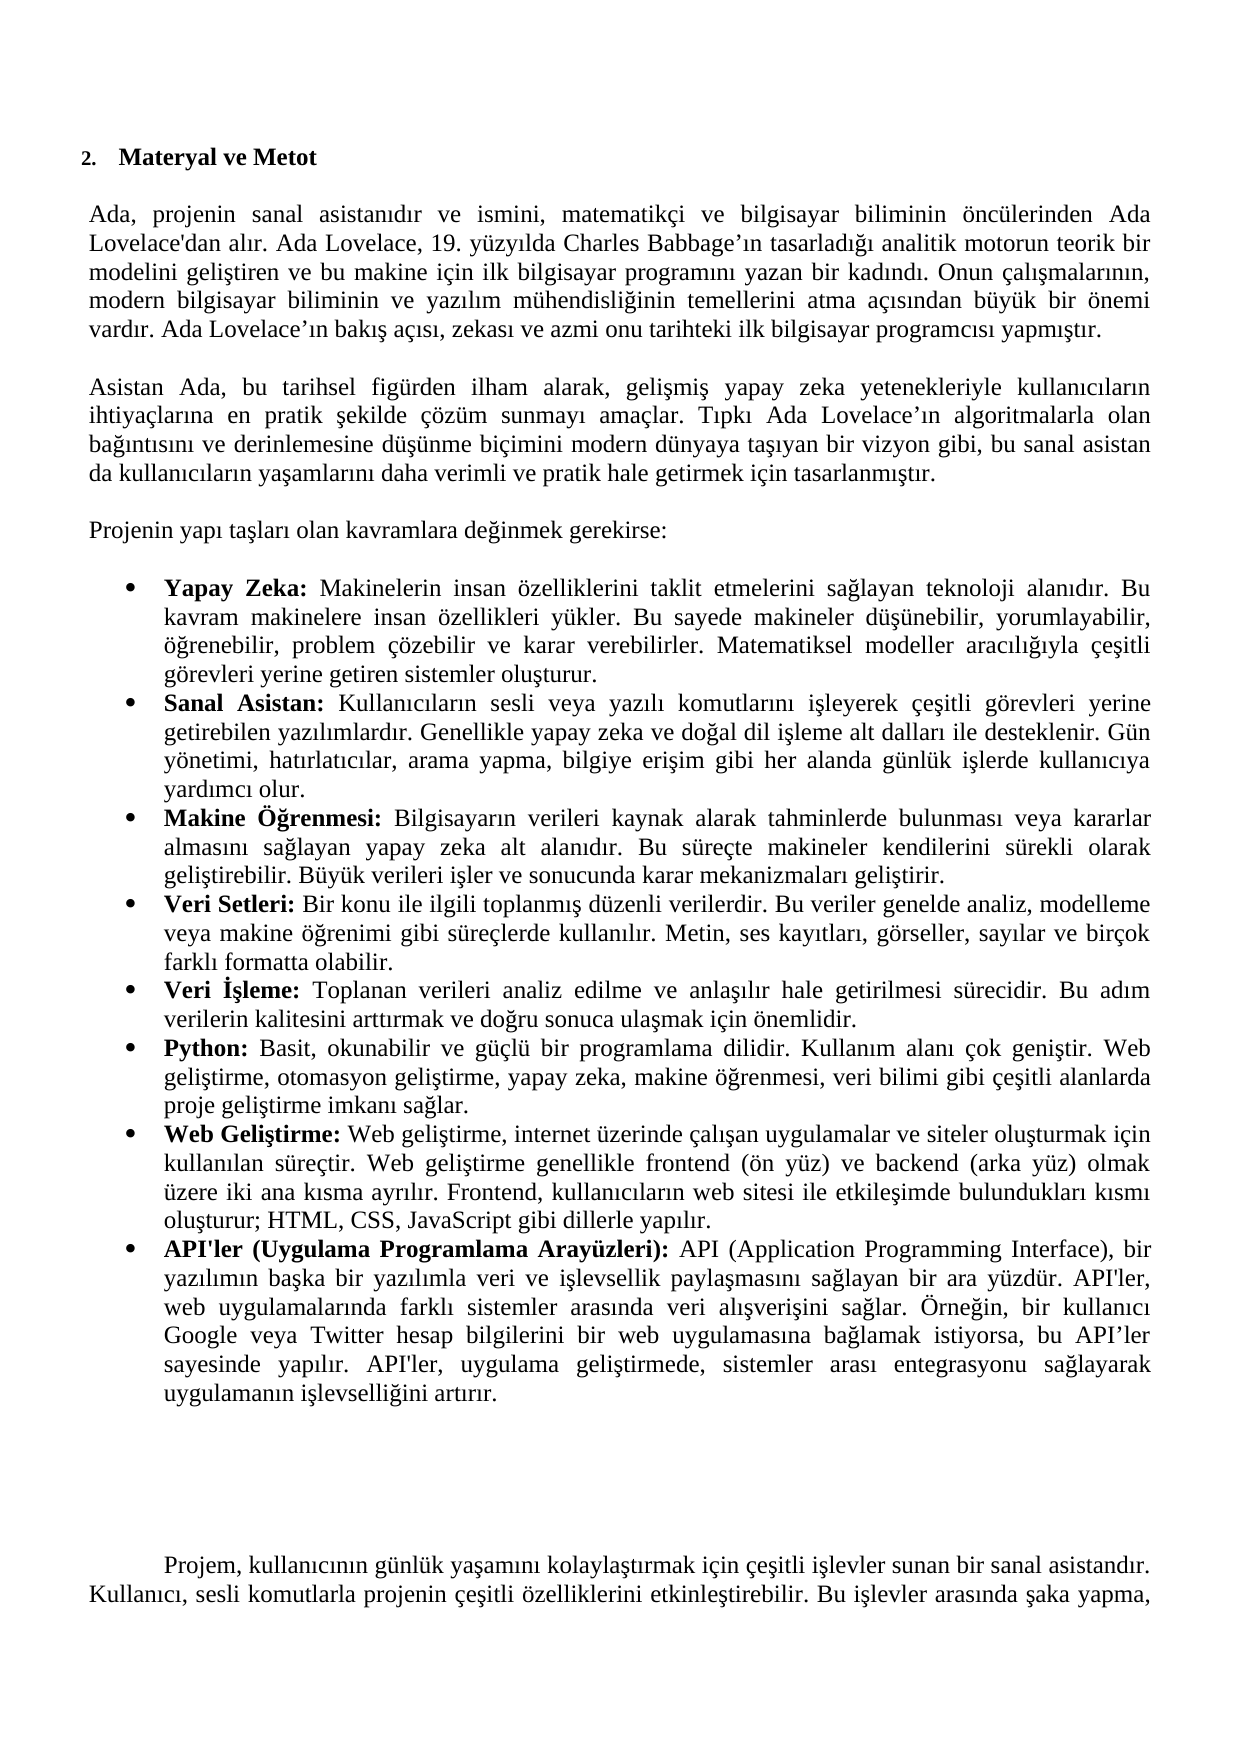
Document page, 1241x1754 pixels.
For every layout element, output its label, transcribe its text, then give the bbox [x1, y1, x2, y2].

list Yapay Zeka: Makinelerin insan özelliklerini taklit etmelerini sağlayan teknoloji alanıdır. Bu kavram makinelere insan özellikleri yükler. Bu sayede makineler düşünebilir, yorumlayabilir, öğrenebilir, problem çözebilir ve karar verebilirler. Matematiksel modeller aracılığıyla çeşitli görevleri yerine getiren sistemler oluşturur. [126, 573, 1152, 688]
list API'ler (Uygulama Programlama Arayüzleri): API (Application Programming Interface), bir yazılımın başka bir yazılımla veri ve işlevsellik paylaşmasını sağlayan bir ara yüzdür. API'ler, web uygulamalarında farklı sistemler arasında veri alışverişini sağlar. Örneğin, bir kullanıcı Google veya Twitter hesap bilgilerini bir web uygulamasına bağlamak istiyorsa, bu API’ler sayesinde yapılır. API'ler, uygulama geliştirmede, sistemler arası entegrasyonu sağlayarak uygulamanın işlevselliğini artırır. [126, 1234, 1152, 1407]
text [89, 1551, 1152, 1608]
text Ada, projenin sanal asistanıdır ve ismini, matematikçi ve bilgisayar biliminin öncülerinden Ada Lovelace'dan alır. Ada Lovelace, 19. yüzyılda Charles Babbage’ın tasarladığı analitik motorun teorik bir modelini geliştiren ve bu makine için ilk bilgisayar programını yazan bir kadındı. Onun çalışmalarının, modern bilgisayar biliminin ve yazılım mühendisliğinin temellerini atma açısından büyük bir önemi vardır. Ada Lovelace’ın bakış açısı, zekası ve azmi onu tarihteki ilk bilgisayar programcısı yapmıştır. [89, 199, 1152, 343]
list Makine Öğrenmesi: Bilgisayarın verileri kaynak alarak tahminlerde bulunması veya kararlar almasını sağlayan yapay zeka alt alanıdır. Bu süreçte makineler kendilerini sürekli olarak geliştirebilir. Büyük verileri işler ve sonucunda karar mekanizmaları geliştirir. [126, 803, 1152, 889]
list Veri Setleri: Bir konu ile ilgili toplanmış düzenli verilerdir. Bu veriler genelde analiz, modelleme veya makine öğrenimi gibi süreçlerde kullanılır. Metin, ses kayıtları, görseller, sayılar ve birçok farklı formatta olabilir. [126, 889, 1152, 976]
list Veri İşleme: Toplanan verileri analiz edilme ve anlaşılır hale getirilmesi sürecidir. Bu adım verilerin kalitesini arttırmak ve doğru sonuca ulaşmak için önemlidir. [126, 976, 1152, 1033]
list Sanal Asistan: Kullanıcıların sesli veya yazılı komutlarını işleyerek çeşitli görevleri yerine getirebilen yazılımlardır. Genellikle yapay zeka ve doğal dil işleme alt dalları ile desteklenir. Gün yönetimi, hatırlatıcılar, arama yapma, bilgiye erişim gibi her alanda günlük işlerde kullanıcıya yardımcı olur. [126, 688, 1152, 803]
text Asistan Ada, bu tarihsel figürden ilham alarak, gelişmiş yapay zeka yetenekleriyle kullanıcıların ihtiyaçlarına en pratik şekilde çözüm sunmayı amaçlar. Tıpkı Ada Lovelace’ın algoritmalarla olan bağıntısını ve derinlemesine düşünme biçimini modern dünyaya taşıyan bir vizyon gibi, bu sanal asistan da kullanıcıların yaşamlarını daha verimli ve pratik hale getirmek için tasarlanmıştır. [89, 372, 1152, 487]
text Projenin yapı taşları olan kavramlara değinmek gerekirse: [89, 516, 1152, 544]
list Materyal ve Metot [81, 142, 1152, 171]
list Python: Basit, okunabilir ve güçlü bir programlama dilidir. Kullanım alanı çok geniştir. Web geliştirme, otomasyon geliştirme, yapay zeka, makine öğrenmesi, veri bilimi gibi çeşitli alanlarda proje geliştirme imkanı sağlar. [126, 1033, 1152, 1119]
list Web Geliştirme: Web geliştirme, internet üzerinde çalışan uygulamalar ve siteler oluşturmak için kullanılan süreçtir. Web geliştirme genellikle frontend (ön yüz) ve backend (arka yüz) olmak üzere iki ana kısma ayrılır. Frontend, kullanıcıların web sitesi ile etkileşimde bulundukları kısmı oluşturur; HTML, CSS, JavaScript gibi dillerle yapılır. [126, 1119, 1152, 1234]
